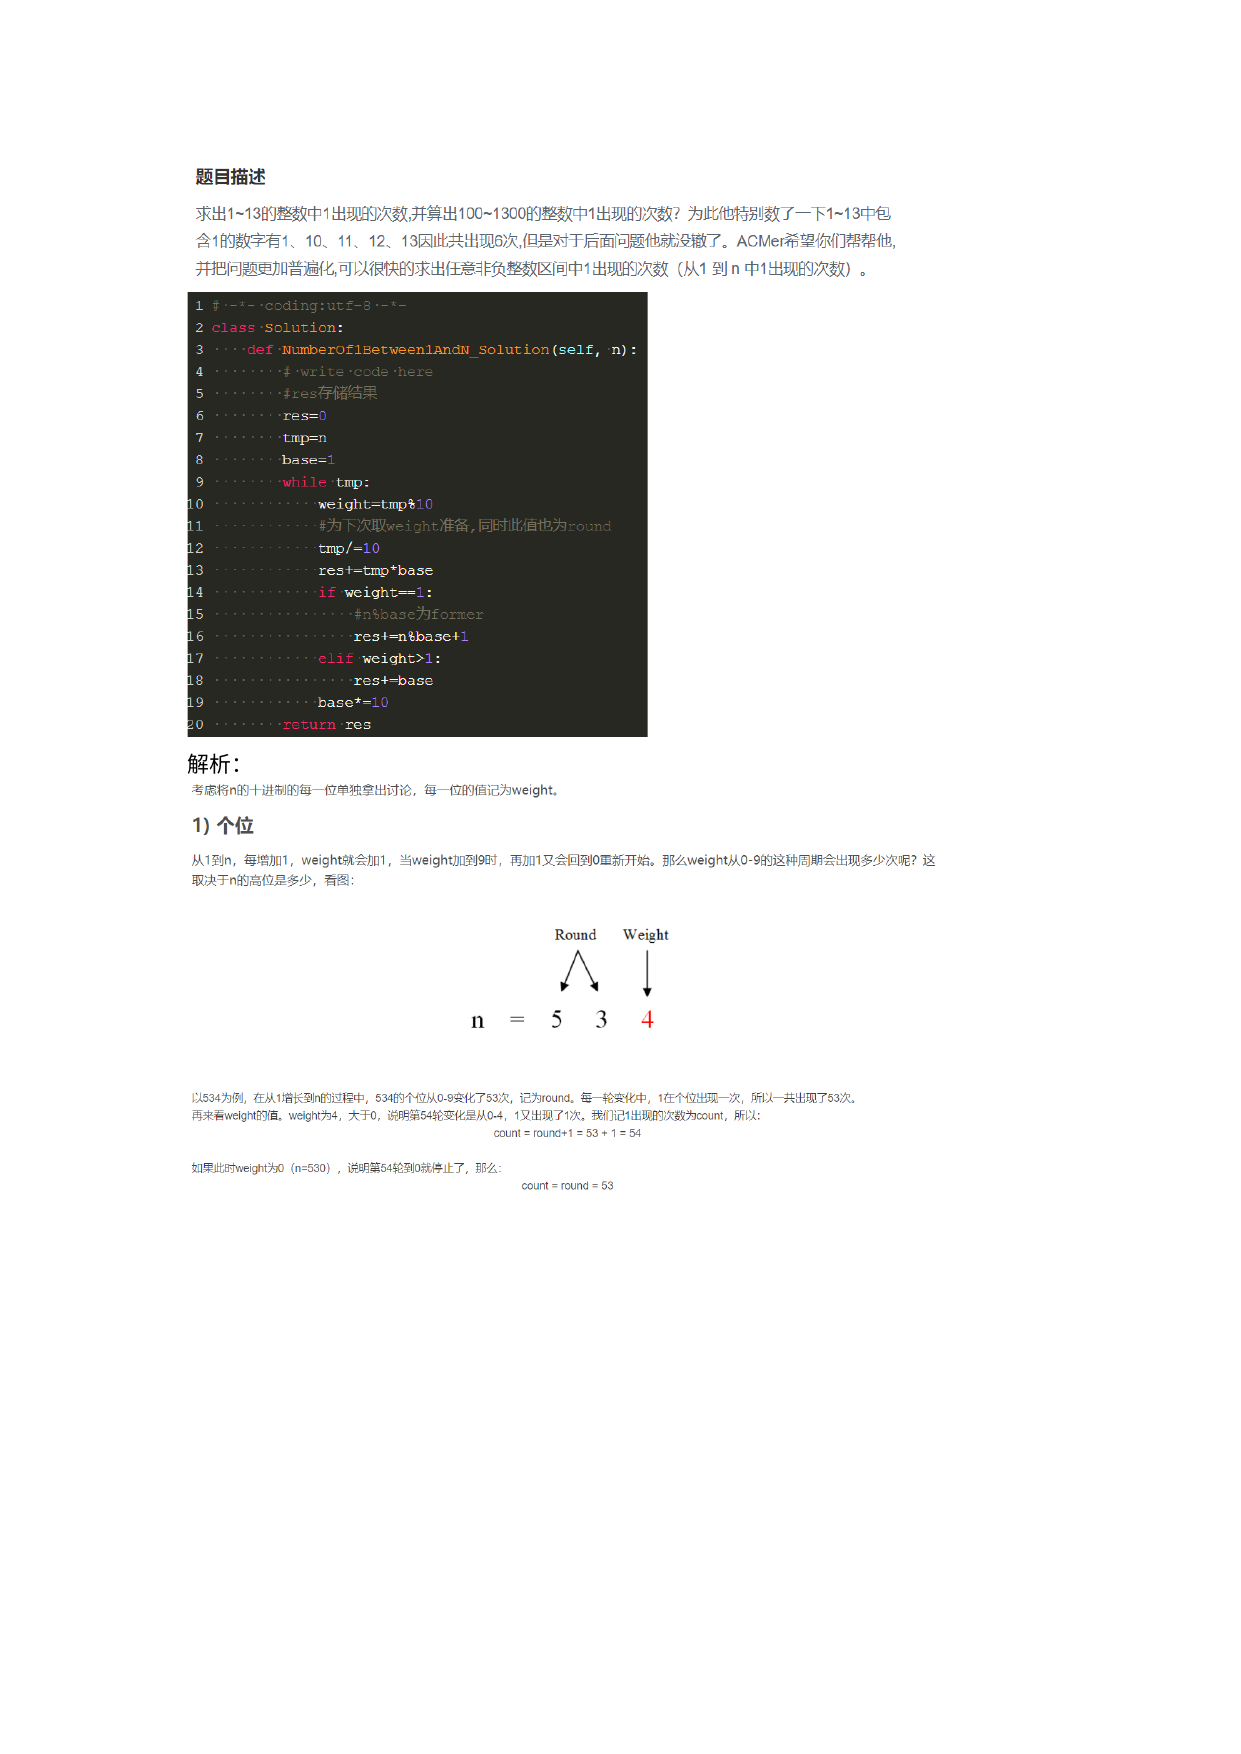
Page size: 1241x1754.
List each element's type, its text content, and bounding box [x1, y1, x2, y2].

picture [187, 292, 648, 737]
text 解析： [187, 747, 1191, 779]
picture [187, 162, 903, 286]
picture [187, 779, 938, 1193]
